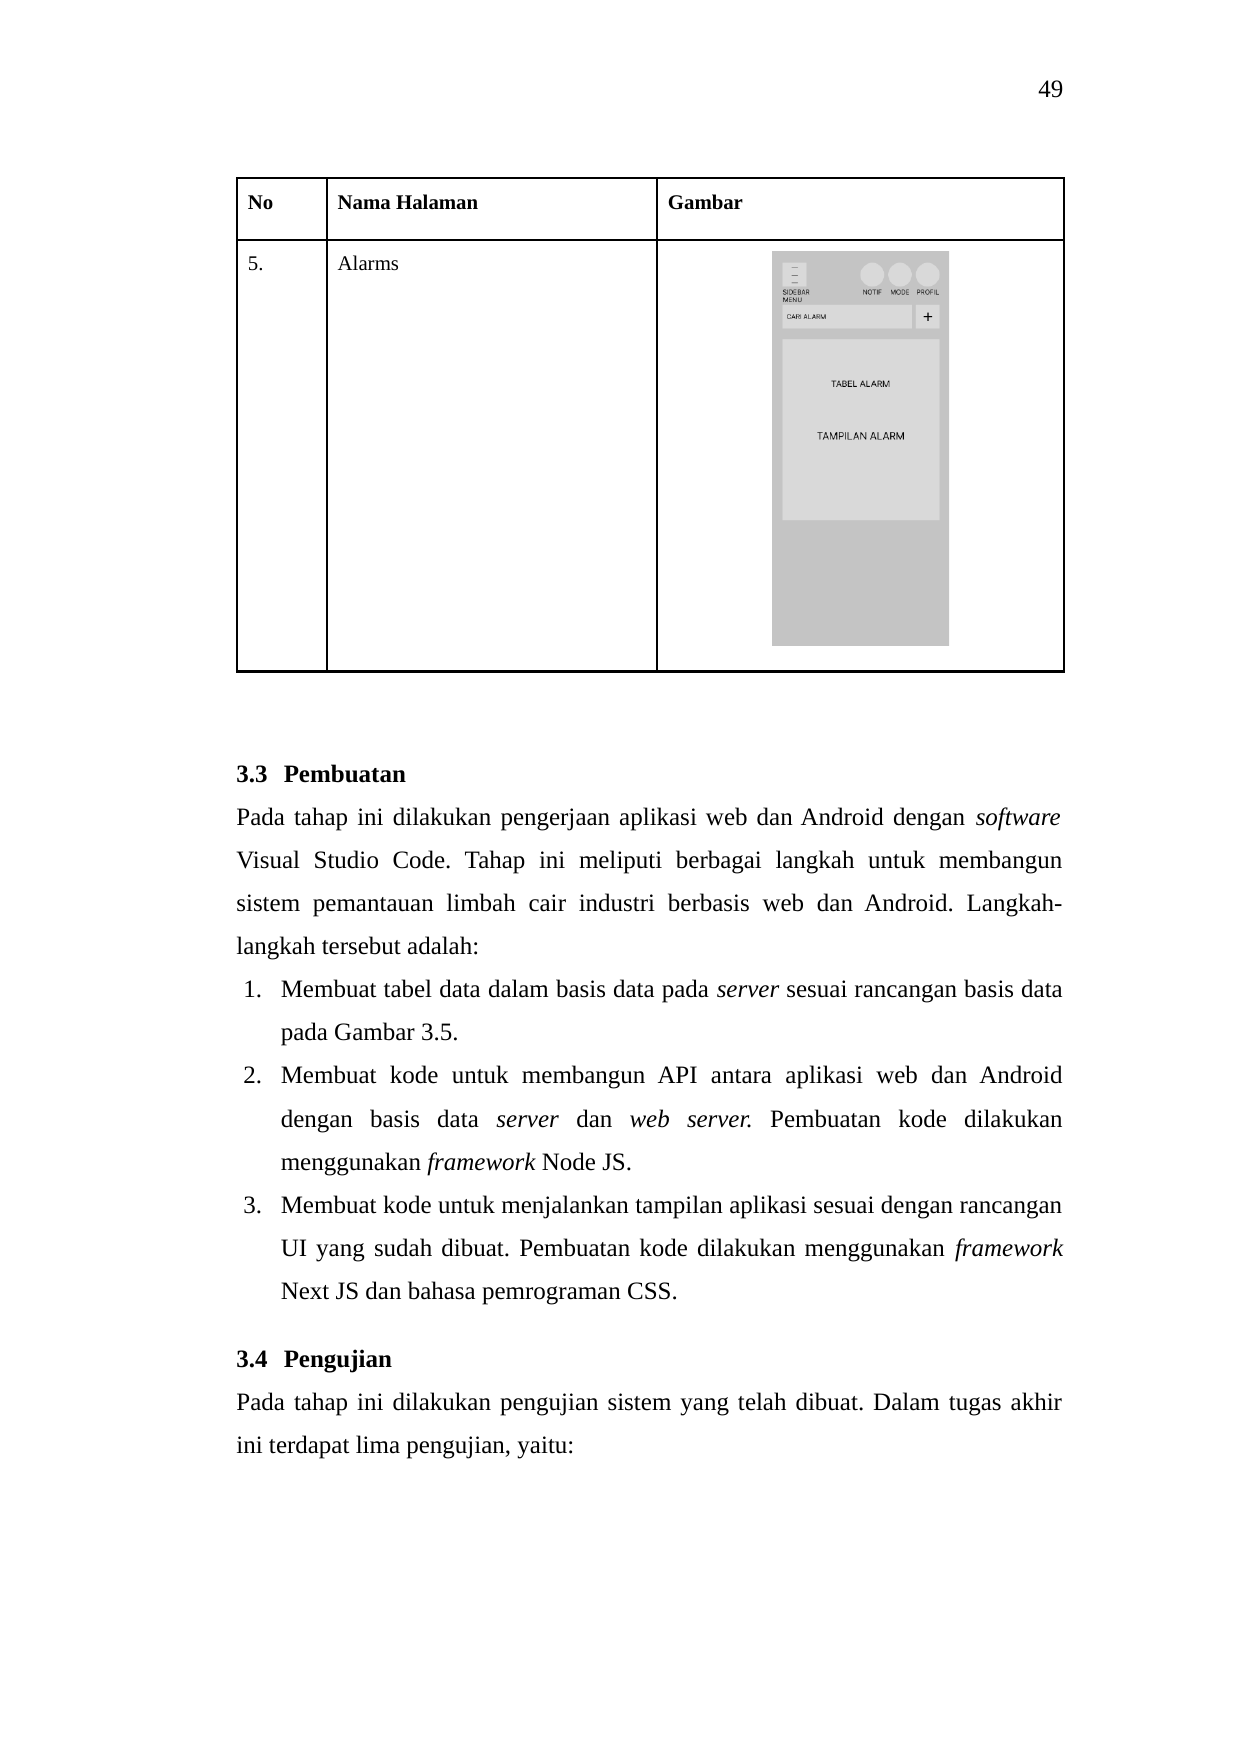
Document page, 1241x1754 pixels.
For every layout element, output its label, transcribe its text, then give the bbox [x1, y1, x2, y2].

text Pada tahap ini dilakukan pengerjaan aplikasi web dan Android dengan software Visual Studio Code. Tahap ini meliputi berbagai langkah untuk membangun sistem pemantauan limbah cair industri berbasis web dan Android. Langkah-langkah tersebut adalah: [236, 802, 1063, 960]
table_header Nama Halaman [328, 179, 656, 238]
table_header No [238, 179, 326, 238]
list Membuat kode untuk membangun API antara aplikasi web dan Android dengan basis data server dan web server. Pembuatan kode dilakukan menggunakan framework Node JS. [243, 1061, 1063, 1176]
table_cell 5. [238, 241, 326, 670]
text Pembuatan [236, 759, 1063, 787]
table_cell Alarms [328, 241, 656, 670]
text Pada tahap ini dilakukan pengujian sistem yang telah dibuat. Dalam tugas akhir ini terdapat lima pengujian, yaitu: [236, 1387, 1063, 1459]
picture [772, 251, 950, 646]
list Membuat kode untuk menjalankan tampilan aplikasi sesuai dengan rancangan UI yang sudah dibuat. Pembuatan kode dilakukan menggunakan framework Next JS dan bahasa pemrograman CSS. [243, 1190, 1063, 1305]
list Membuat tabel data dalam basis data pada server sesuai rancangan basis data pada Gambar 3.5. [243, 974, 1063, 1046]
text Pengujian [236, 1344, 1063, 1373]
table_header Gambar [658, 179, 1063, 238]
table_cell [658, 241, 1063, 670]
